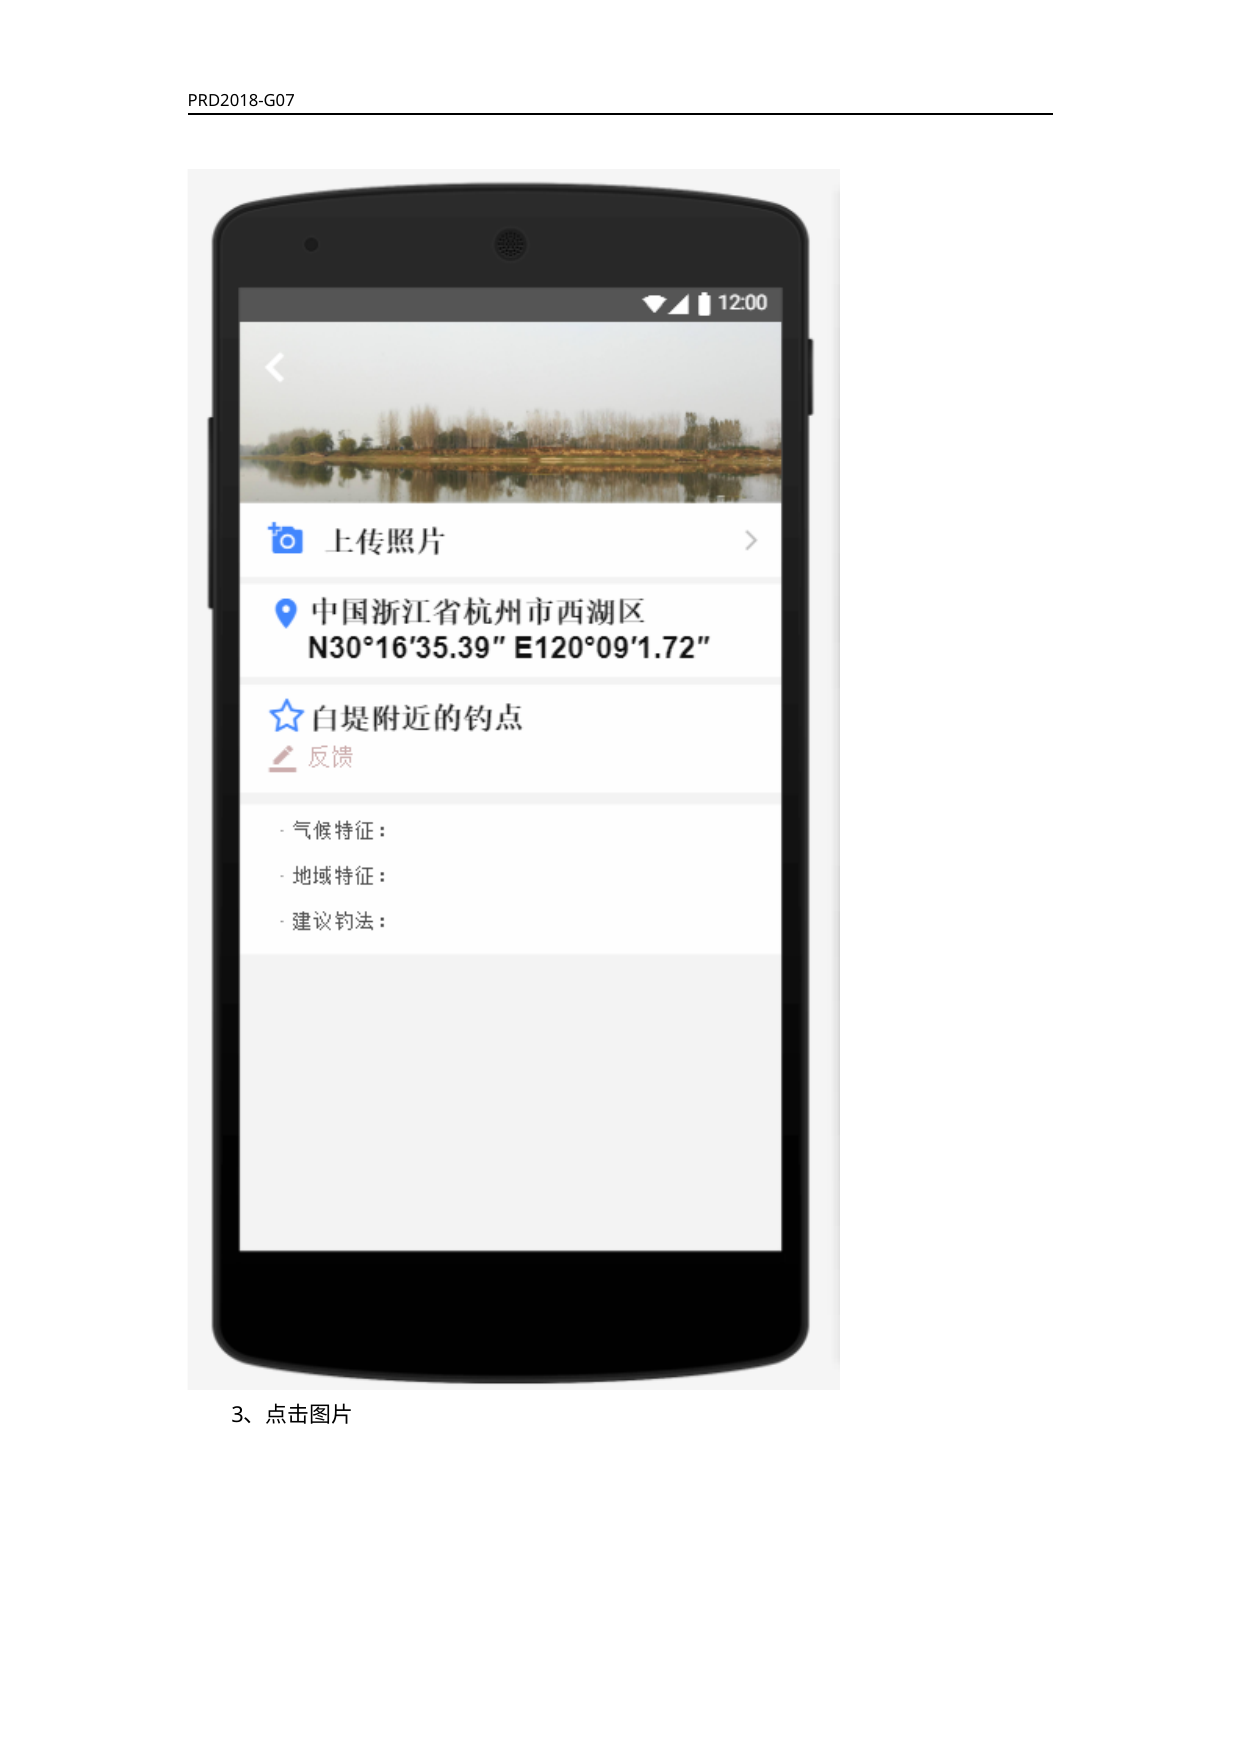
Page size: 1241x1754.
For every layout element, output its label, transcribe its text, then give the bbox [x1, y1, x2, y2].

picture [187, 169, 840, 1390]
text 3、点击图片 [187, 1397, 1053, 1429]
